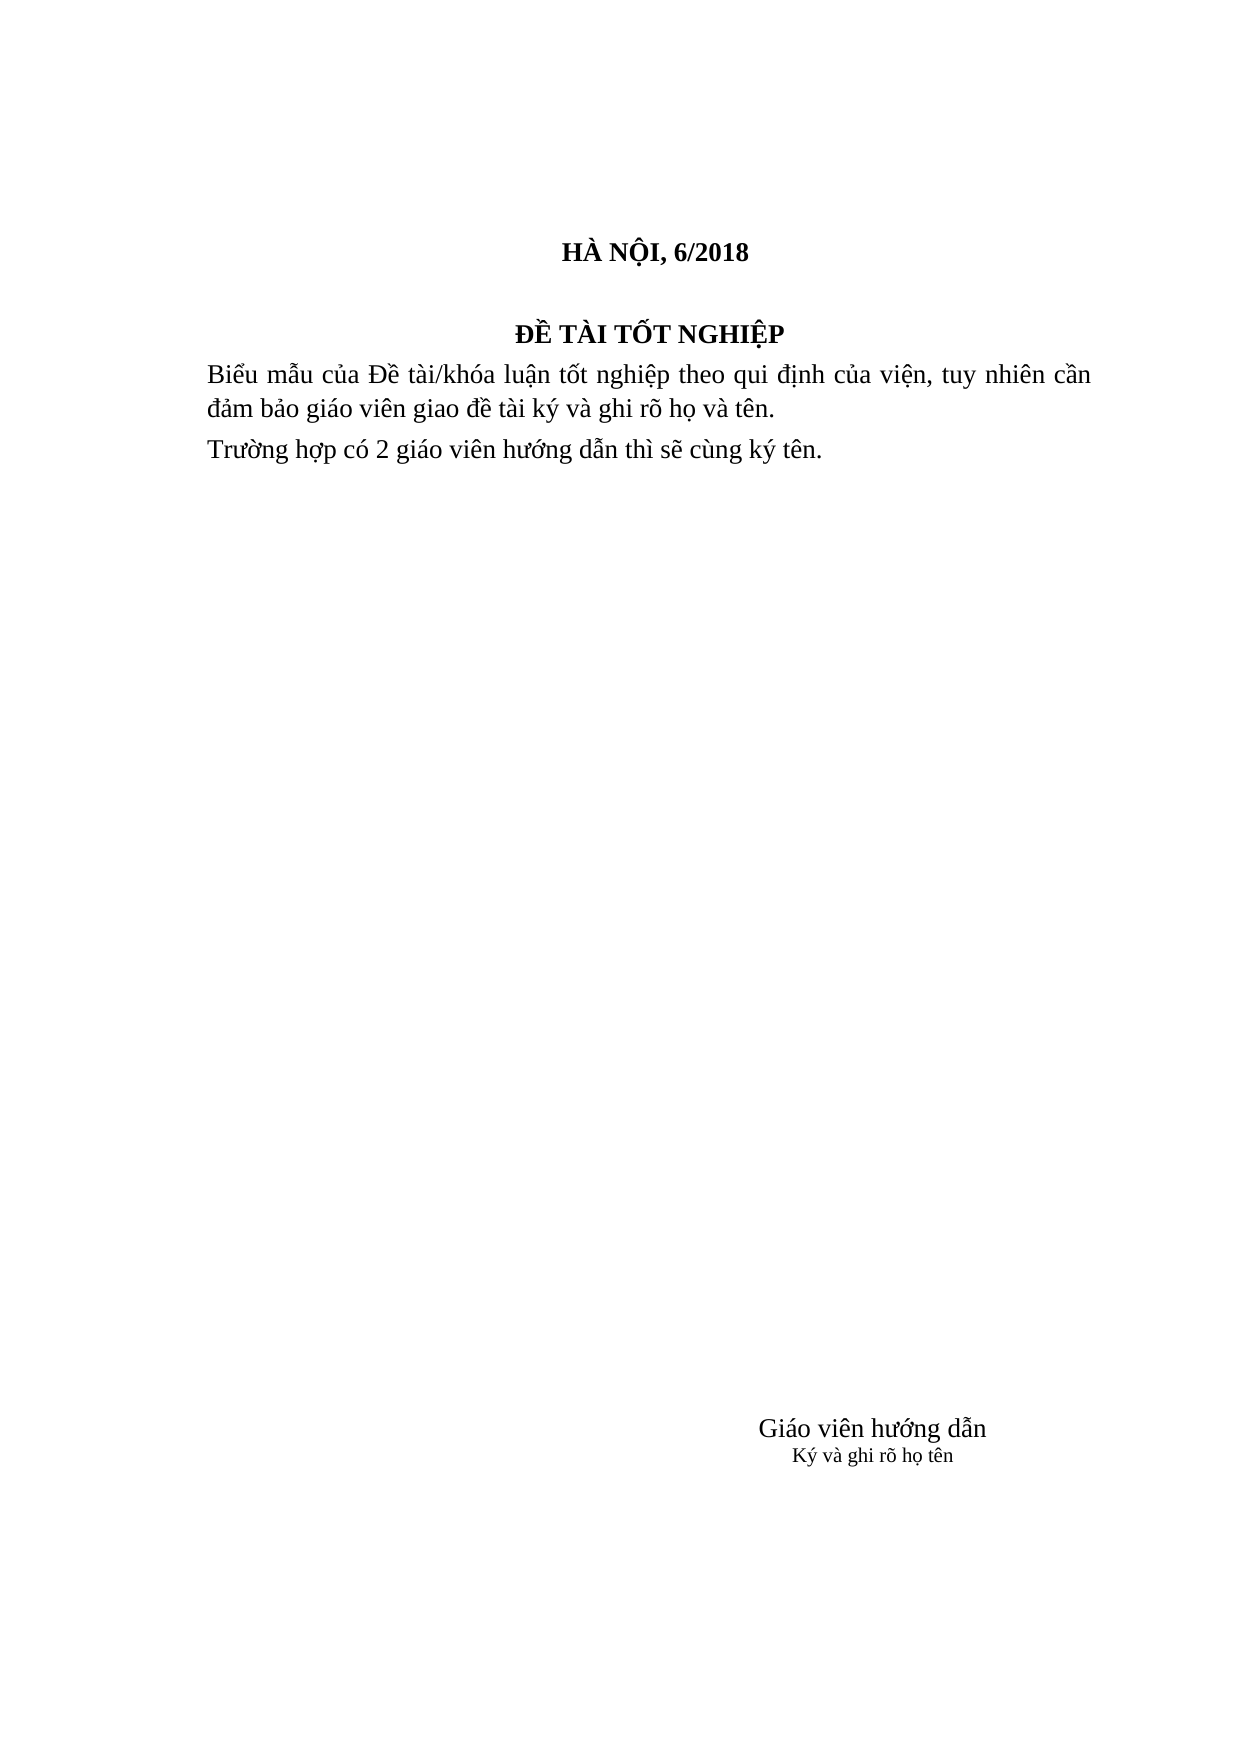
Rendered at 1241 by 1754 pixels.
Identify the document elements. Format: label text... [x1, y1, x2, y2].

text ĐỀ TÀI TỐT NGHIỆP [207, 318, 1092, 349]
table_cell HÀ NỘI, 6/2018 [207, 118, 1104, 268]
text Biểu mẫu của Đề tài/khóa luận tốt nghiệp theo qui định của viện, tuy nhiên cần đảm bảo giáo viên giao đề tài ký và ghi rõ họ và tên. [207, 358, 1092, 423]
text Trường hợp có 2 giáo viên hướng dẫn thì sẽ cùng ký tên. [207, 433, 1092, 464]
